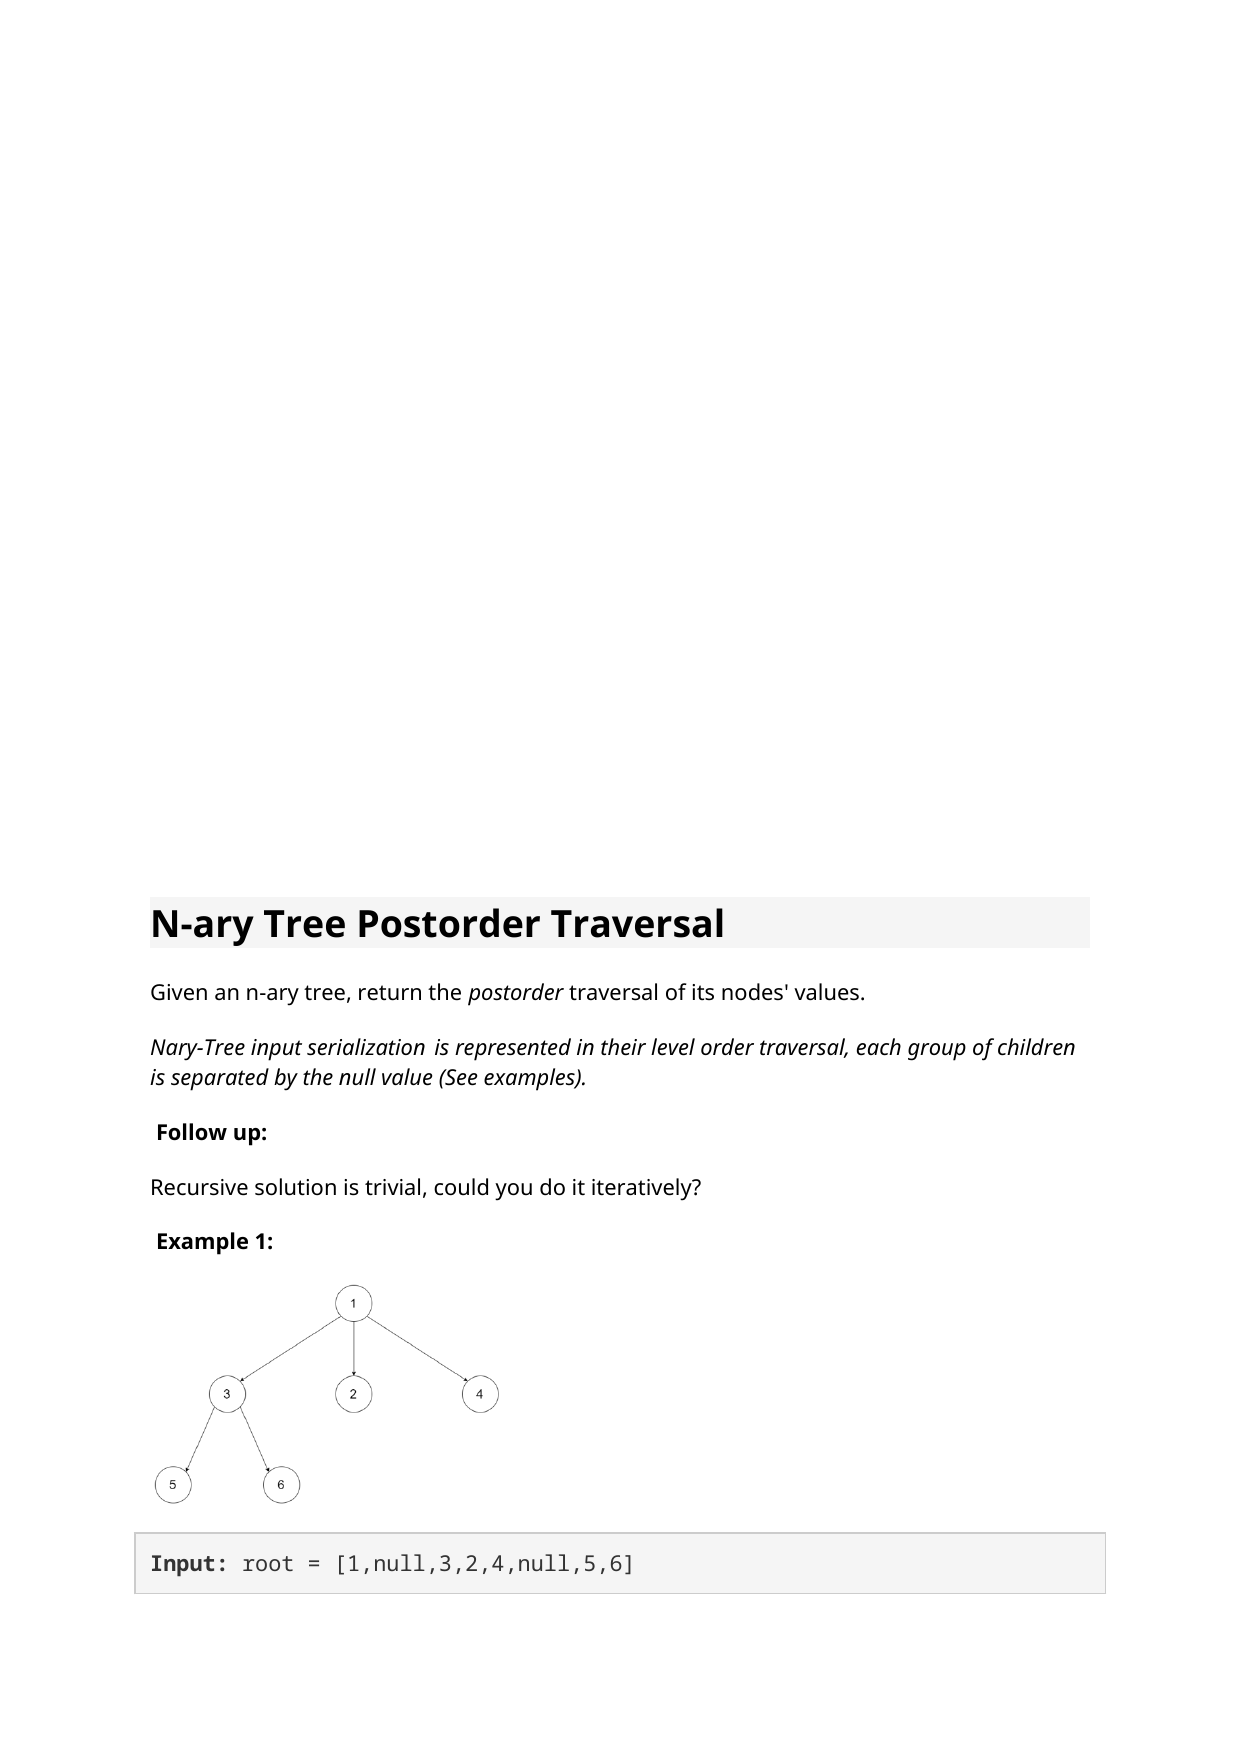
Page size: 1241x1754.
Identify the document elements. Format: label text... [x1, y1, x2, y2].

text Example 1: [150, 1226, 1090, 1256]
text N-ary Tree Postorder Traversal [150, 897, 1090, 948]
text Input: root = [1,null,3,2,4,null,5,6] [136, 1534, 1105, 1593]
text Nary-Tree input serialization is represented in their level order traversal, each group of children is separated by the null value (See examples). [150, 1032, 1090, 1092]
text Recursive solution is trivial, could you do it iteratively? [150, 1171, 1090, 1201]
text Given an n-ary tree, return the postorder traversal of its nodes' values. [150, 977, 1090, 1007]
text Follow up: [150, 1117, 1090, 1146]
picture [150, 1281, 503, 1508]
